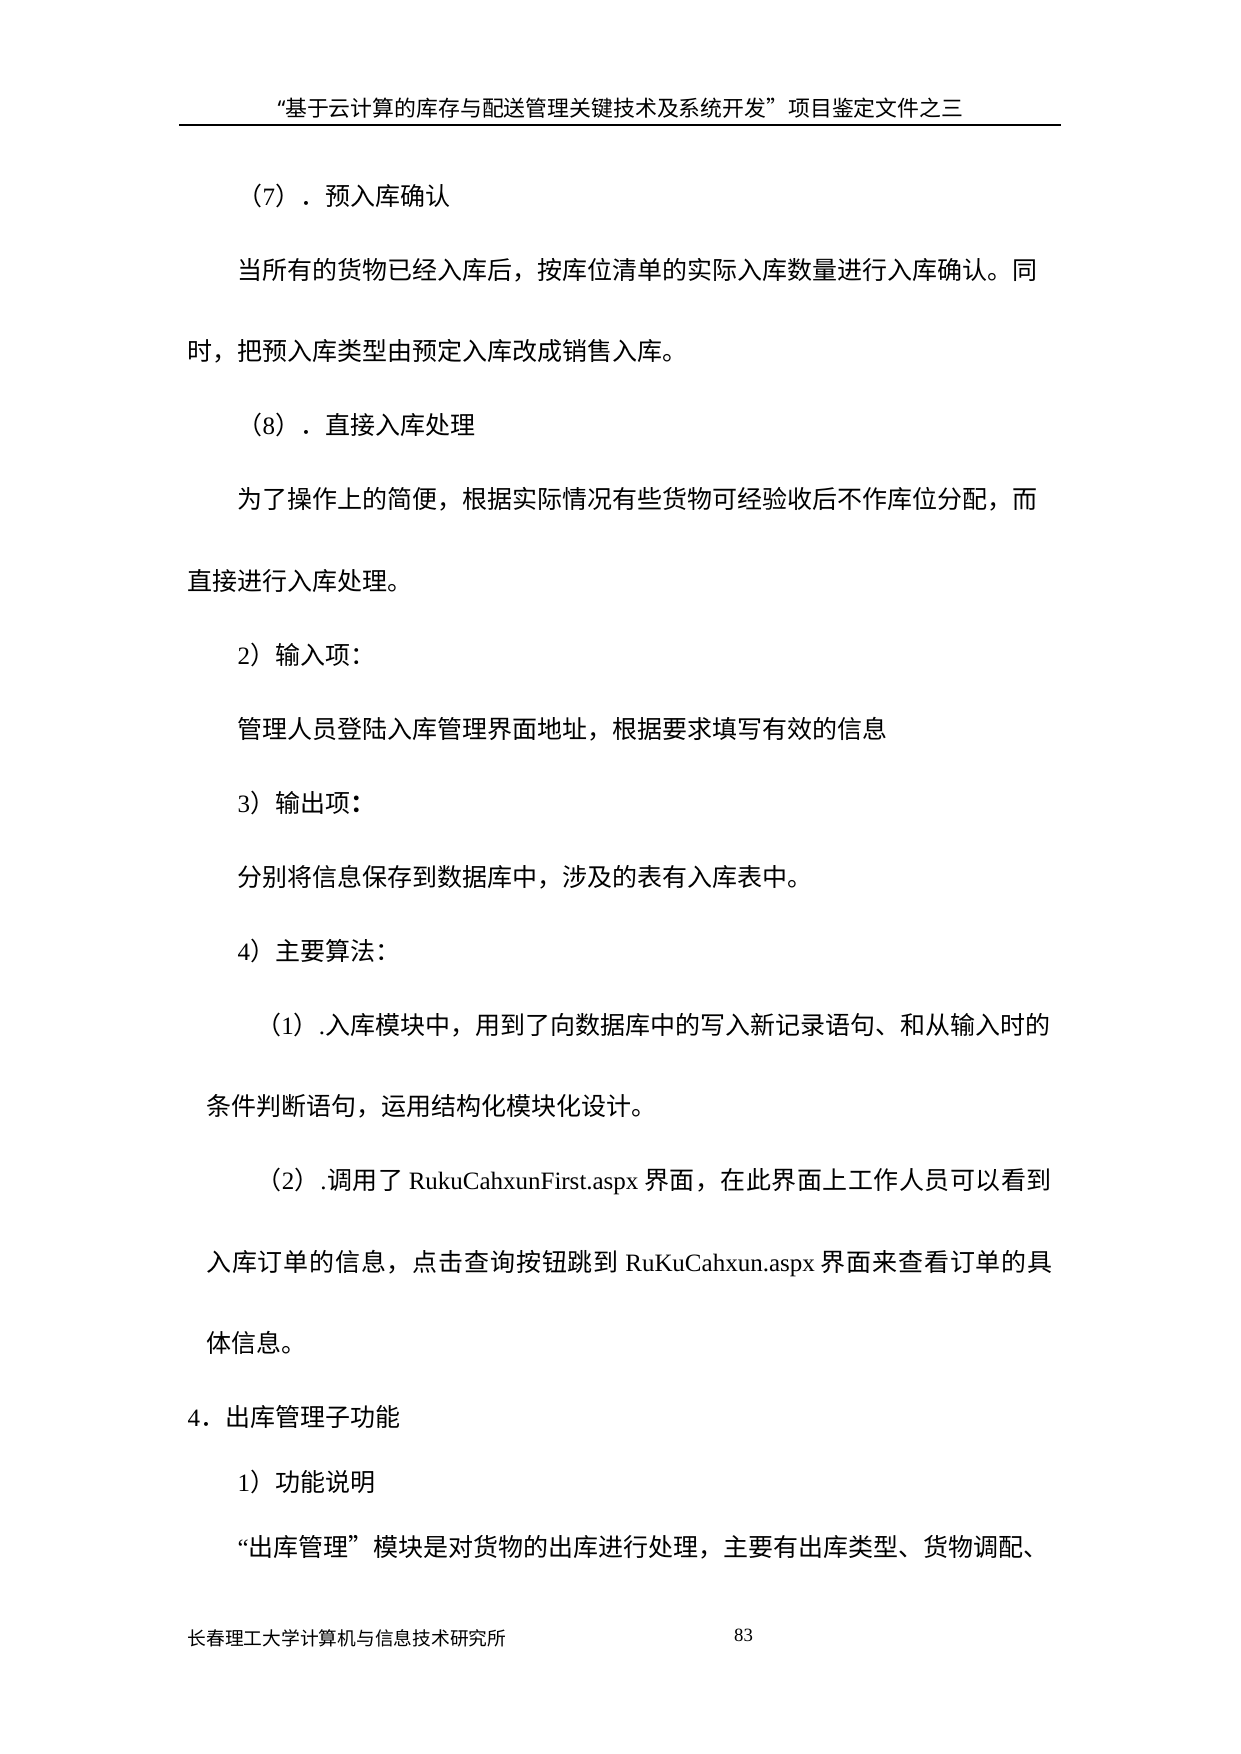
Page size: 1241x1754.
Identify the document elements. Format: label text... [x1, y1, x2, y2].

text 4．出库管理子功能 [187, 1383, 1053, 1448]
text 2）输入项： [187, 621, 1053, 686]
text 4）主要算法： [187, 917, 1053, 982]
text （2）.调用了RukuCahxunFirst.aspx界面，在此界面上工作人员可以看到入库订单的信息，点击查询按钮跳到RuKuCahxun.aspx界面来查看订单的具体信息。 [206, 1146, 1053, 1374]
text 管理人员登陆入库管理界面地址，根据要求填写有效的信息 [187, 695, 1053, 760]
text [187, 1513, 1053, 1578]
text 分别将信息保存到数据库中，涉及的表有入库表中。 [187, 843, 1053, 908]
text 为了操作上的简便，根据实际情况有些货物可经验收后不作库位分配，而直接进行入库处理。 [187, 465, 1053, 612]
text 3）输出项： [187, 769, 1053, 834]
text 当所有的货物已经入库后，按库位清单的实际入库数量进行入库确认。同时，把预入库类型由预定入库改成销售入库。 [187, 236, 1053, 382]
text （8）．直接入库处理 [187, 391, 1053, 456]
text （7）．预入库确认 [187, 162, 1053, 227]
text （1）.入库模块中，用到了向数据库中的写入新记录语句、和从输入时的条件判断语句，运用结构化模块化设计。 [206, 991, 1053, 1137]
text 1）功能说明 [187, 1448, 1053, 1513]
